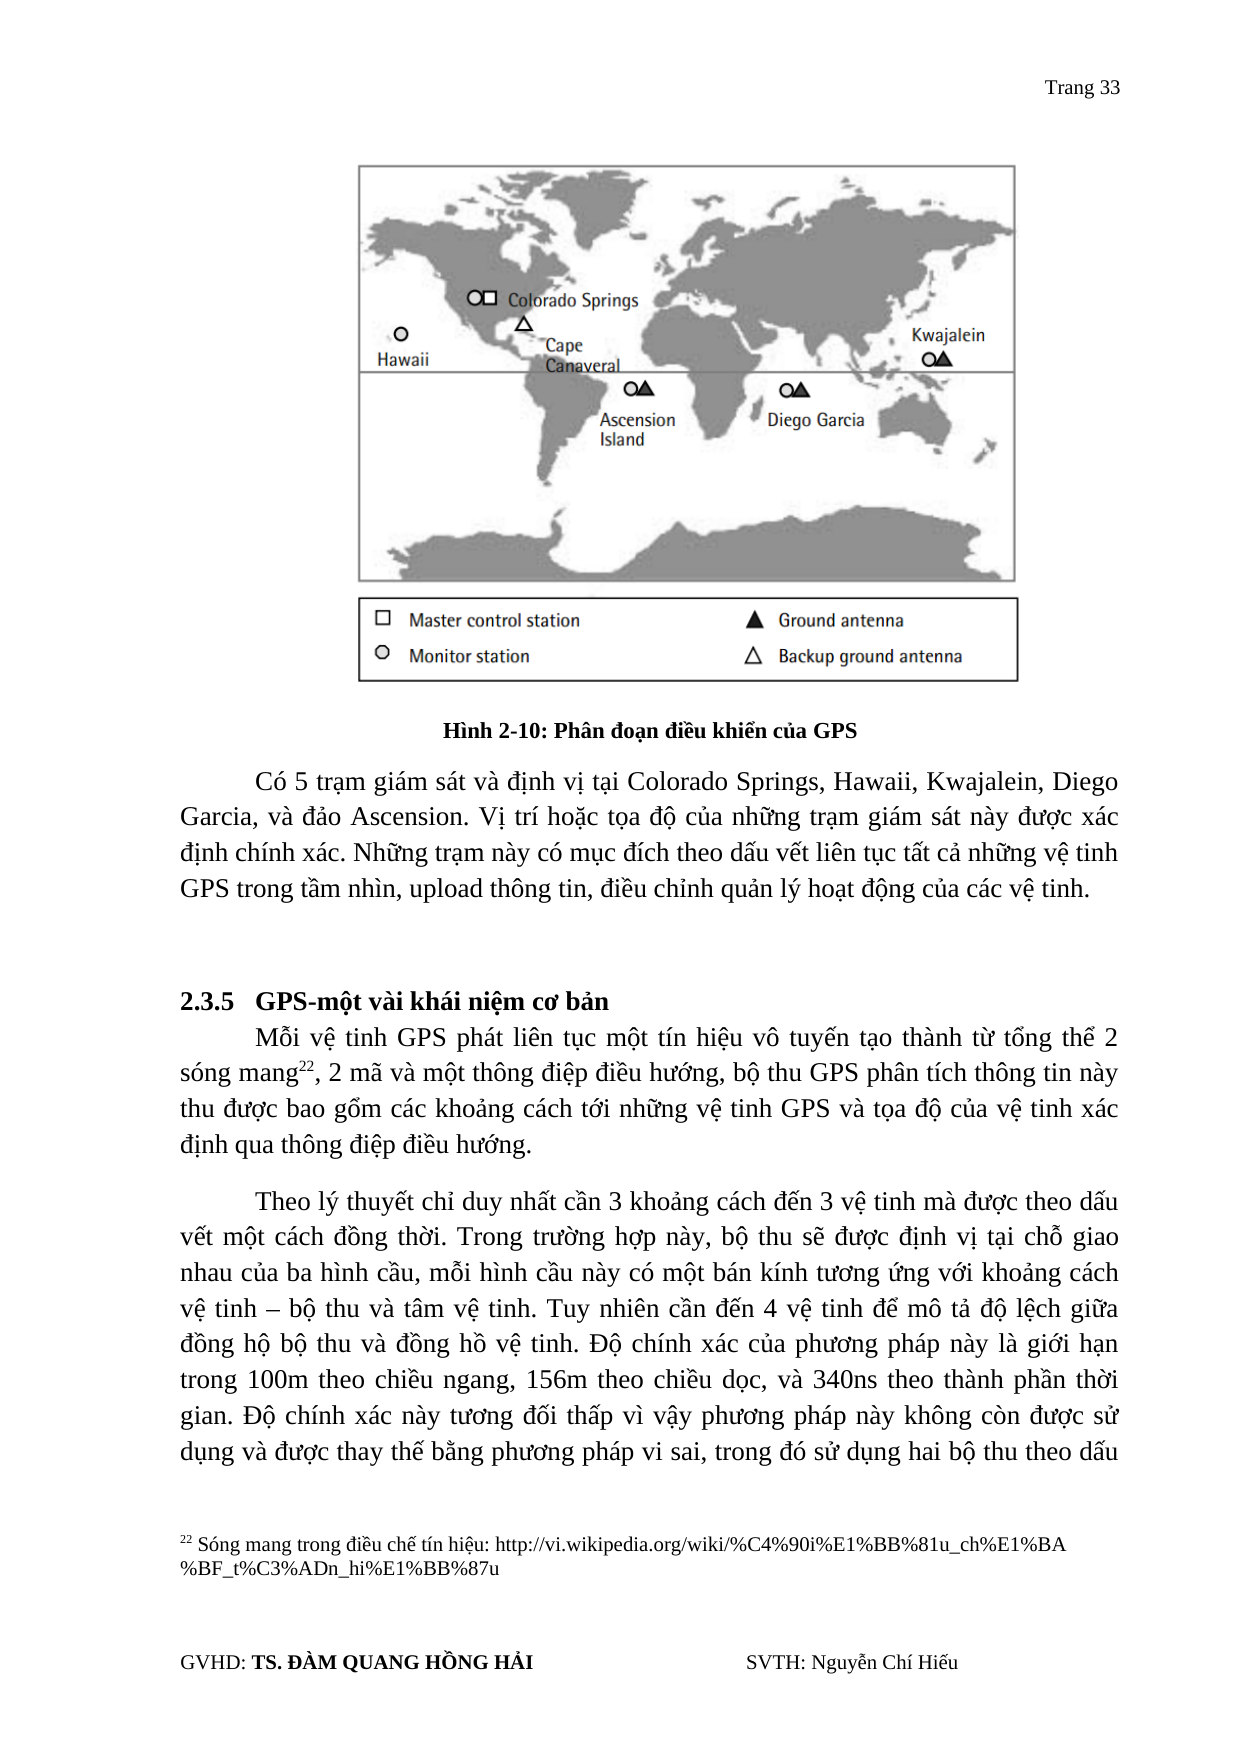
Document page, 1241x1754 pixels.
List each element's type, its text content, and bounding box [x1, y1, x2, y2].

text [180, 1184, 1120, 1466]
text Mỗi vệ tinh GPS phát liên tục một tín hiệu vô tuyến tạo thành từ tổng thể 2 sóng mang, 2 mã và một thông điệp điều hướng, bộ thu GPS phân tích thông tin này thu được bao gổm các khoảng cách tới những vệ tinh GPS và tọa độ của vệ tinh xác định qua thông điệp điều hướng. [180, 1021, 1120, 1159]
picture [343, 150, 1033, 693]
subtitle GPS-một vài khái niệm cơ bản [180, 985, 1120, 1016]
text Có 5 trạm giám sát và định vị tại Colorado Springs, Hawaii, Kwajalein, Diego Garcia, và đảo Ascension. Vị trí hoặc tọa độ của những trạm giám sát này được xác định chính xác. Những trạm này có mục đích theo dấu vết liên tục tất cả những vệ tinh GPS trong tầm nhìn, upload thông tin, điều chỉnh quản lý hoạt động của các vệ tinh. [180, 765, 1120, 903]
